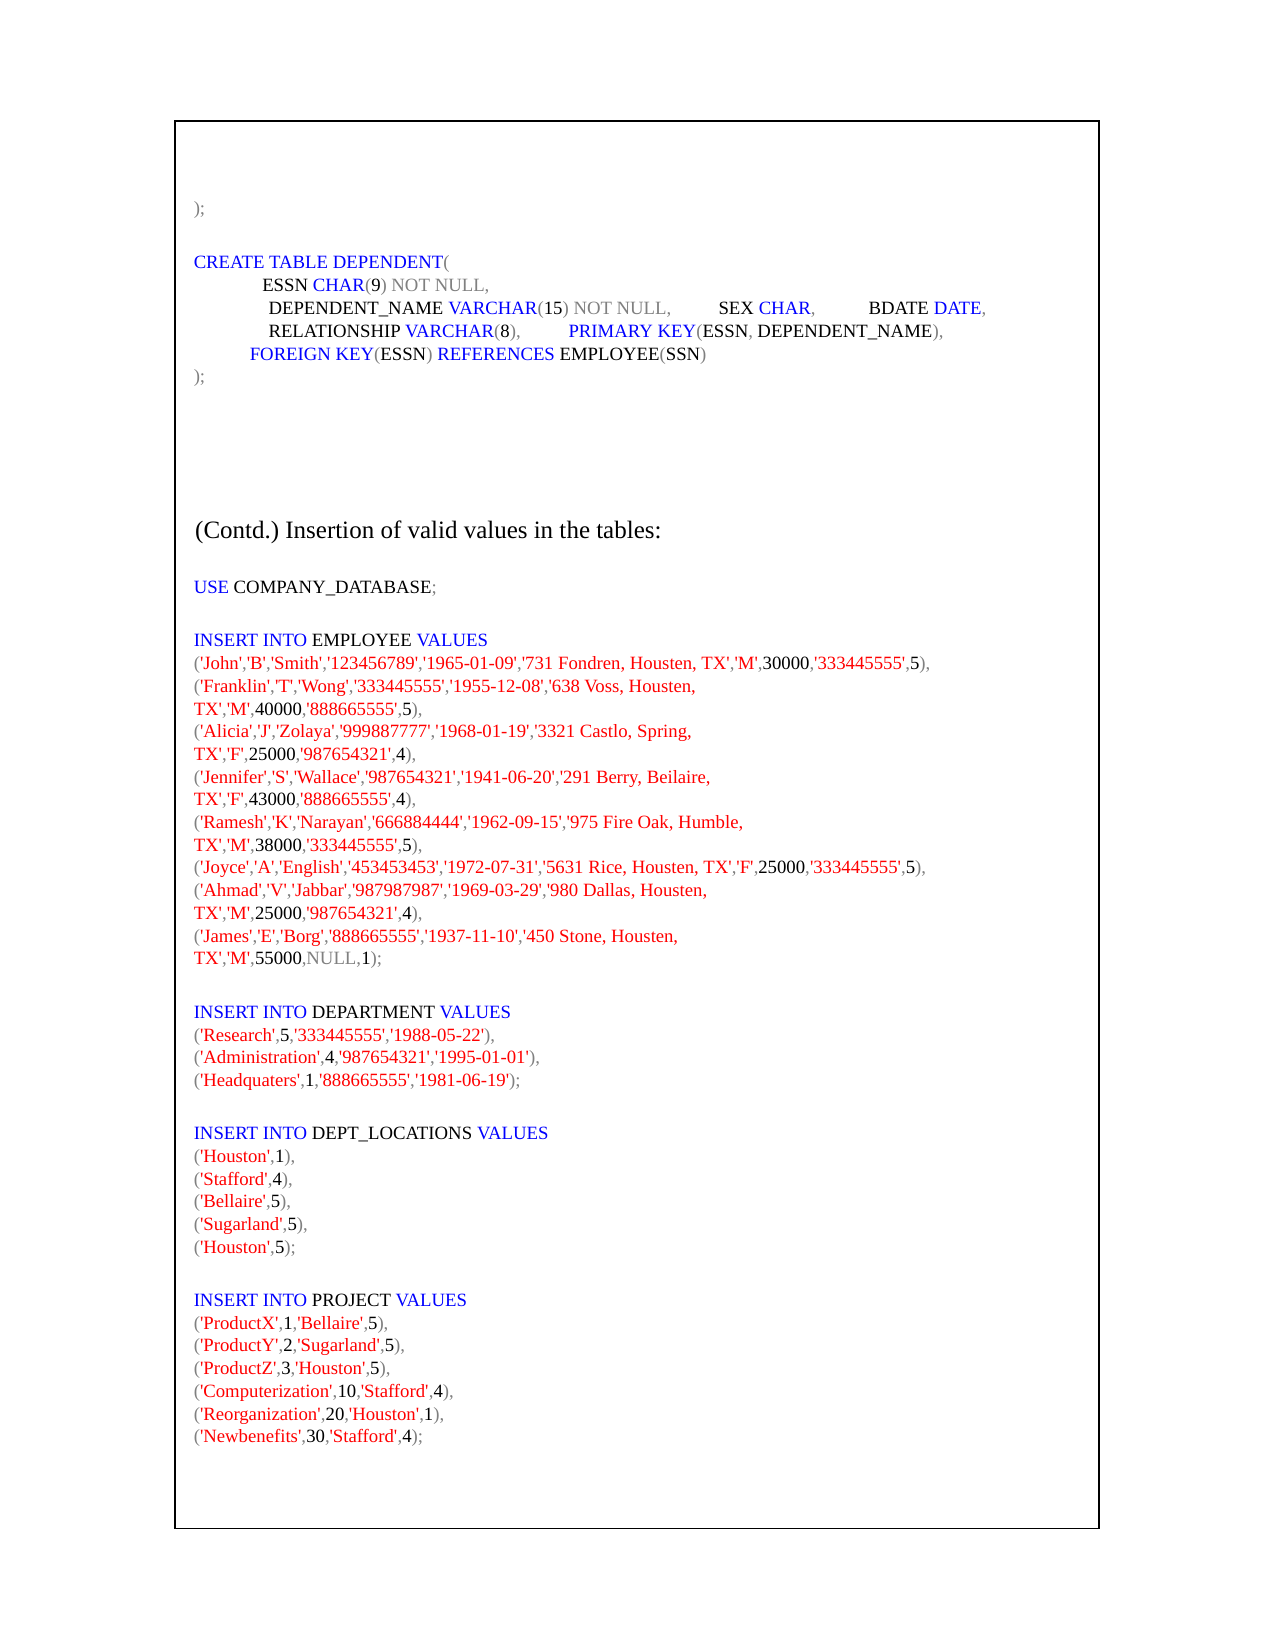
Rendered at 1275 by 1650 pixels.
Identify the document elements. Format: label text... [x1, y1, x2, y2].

text ('Joyce','A','English','453453453','1972-07-31','5631 Rice, Housten, TX','F',25000,'333445555',5), [193, 856, 1081, 878]
text TX','M',55000,NULL,1); [193, 947, 1081, 969]
text ('Alicia','J','Zolaya','999887777','1968-01-19','3321 Castlo, Spring, [193, 720, 1081, 742]
text TX','F',43000,'888665555',4), [193, 788, 1081, 810]
text ('Newbenefits',30,'Stafford',4); [193, 1425, 1081, 1447]
text INSERT INTO EMPLOYEE VALUES [193, 629, 1081, 651]
text ('ProductY',2,'Sugarland',5), [193, 1334, 1081, 1356]
subtitle USE COMPANY_DATABASE; [193, 576, 1081, 598]
text ('Administration',4,'987654321','1995-01-01'), [193, 1046, 1081, 1068]
subtitle INSERT INTO DEPT_LOCATIONS VALUES [193, 1122, 1081, 1143]
text INSERT INTO DEPARTMENT VALUES [193, 1001, 1081, 1022]
text ('John','B','Smith','123456789','1965-01-09','731 Fondren, Housten, TX','M',30000,'333445555',5), [193, 652, 1081, 674]
text ('ProductX',1,'Bellaire',5), [193, 1312, 1081, 1333]
text (Contd.) Insertion of valid values in the tables: [195, 515, 1081, 543]
text ('Jennifer','S','Wallace','987654321','1941-06-20','291 Berry, Beilaire, [193, 766, 1081, 787]
text ('Franklin','T','Wong','333445555','1955-12-08','638 Voss, Housten, [193, 675, 1081, 696]
text TX','M',38000,'333445555',5), [193, 834, 1081, 855]
text TX','F',25000,'987654321',4), [193, 743, 1081, 764]
text ('Bellaire',5), [193, 1190, 1081, 1212]
text CREATE TABLE DEPENDENT( [193, 251, 1081, 272]
text INSERT INTO PROJECT VALUES [193, 1289, 1081, 1310]
text ('Reorganization',20,'Houston',1), [193, 1402, 1081, 1424]
text ('Sugarland',5), [193, 1213, 1081, 1235]
text ('Ramesh','K','Narayan','666884444','1962-09-15','975 Fire Oak, Humble, [193, 811, 1081, 833]
text ('Headquaters',1,'888665555','1981-06-19'); [193, 1069, 1081, 1091]
text ('Stafford',4), [193, 1168, 1081, 1189]
text TX','M',40000,'888665555',5), [193, 697, 1081, 719]
text ); [193, 197, 1081, 219]
text ('Computerization',10,'Stafford',4), [193, 1380, 1081, 1401]
text ('ProductZ',3,'Houston',5), [193, 1357, 1081, 1378]
text ESSN CHAR(9) NOT NULL, [193, 273, 1081, 295]
text ('Houston',1), [193, 1145, 1081, 1167]
subtitle DEPENDENT_NAME VARCHAR(15) NOT NULL, SEX CHAR, BDATE DATE, RELATIONSHIP VARCHAR(8), PRIMARY KEY(ESSN, DEPENDENT_NAME), [193, 297, 1081, 341]
text FOREIGN KEY(ESSN) REFERENCES EMPLOYEE(SSN) [193, 342, 1081, 364]
text TX','M',25000,'987654321',4), [193, 902, 1081, 923]
text ('Research',5,'333445555','1988-05-22'), [193, 1024, 1081, 1045]
text ('James','E','Borg','888665555','1937-11-10','450 Stone, Housten, [193, 924, 1081, 946]
text ('Ahmad','V','Jabbar','987987987','1969-03-29','980 Dallas, Housten, [193, 879, 1081, 901]
text ('Houston',5); [193, 1236, 1081, 1257]
text ); [193, 365, 1081, 387]
